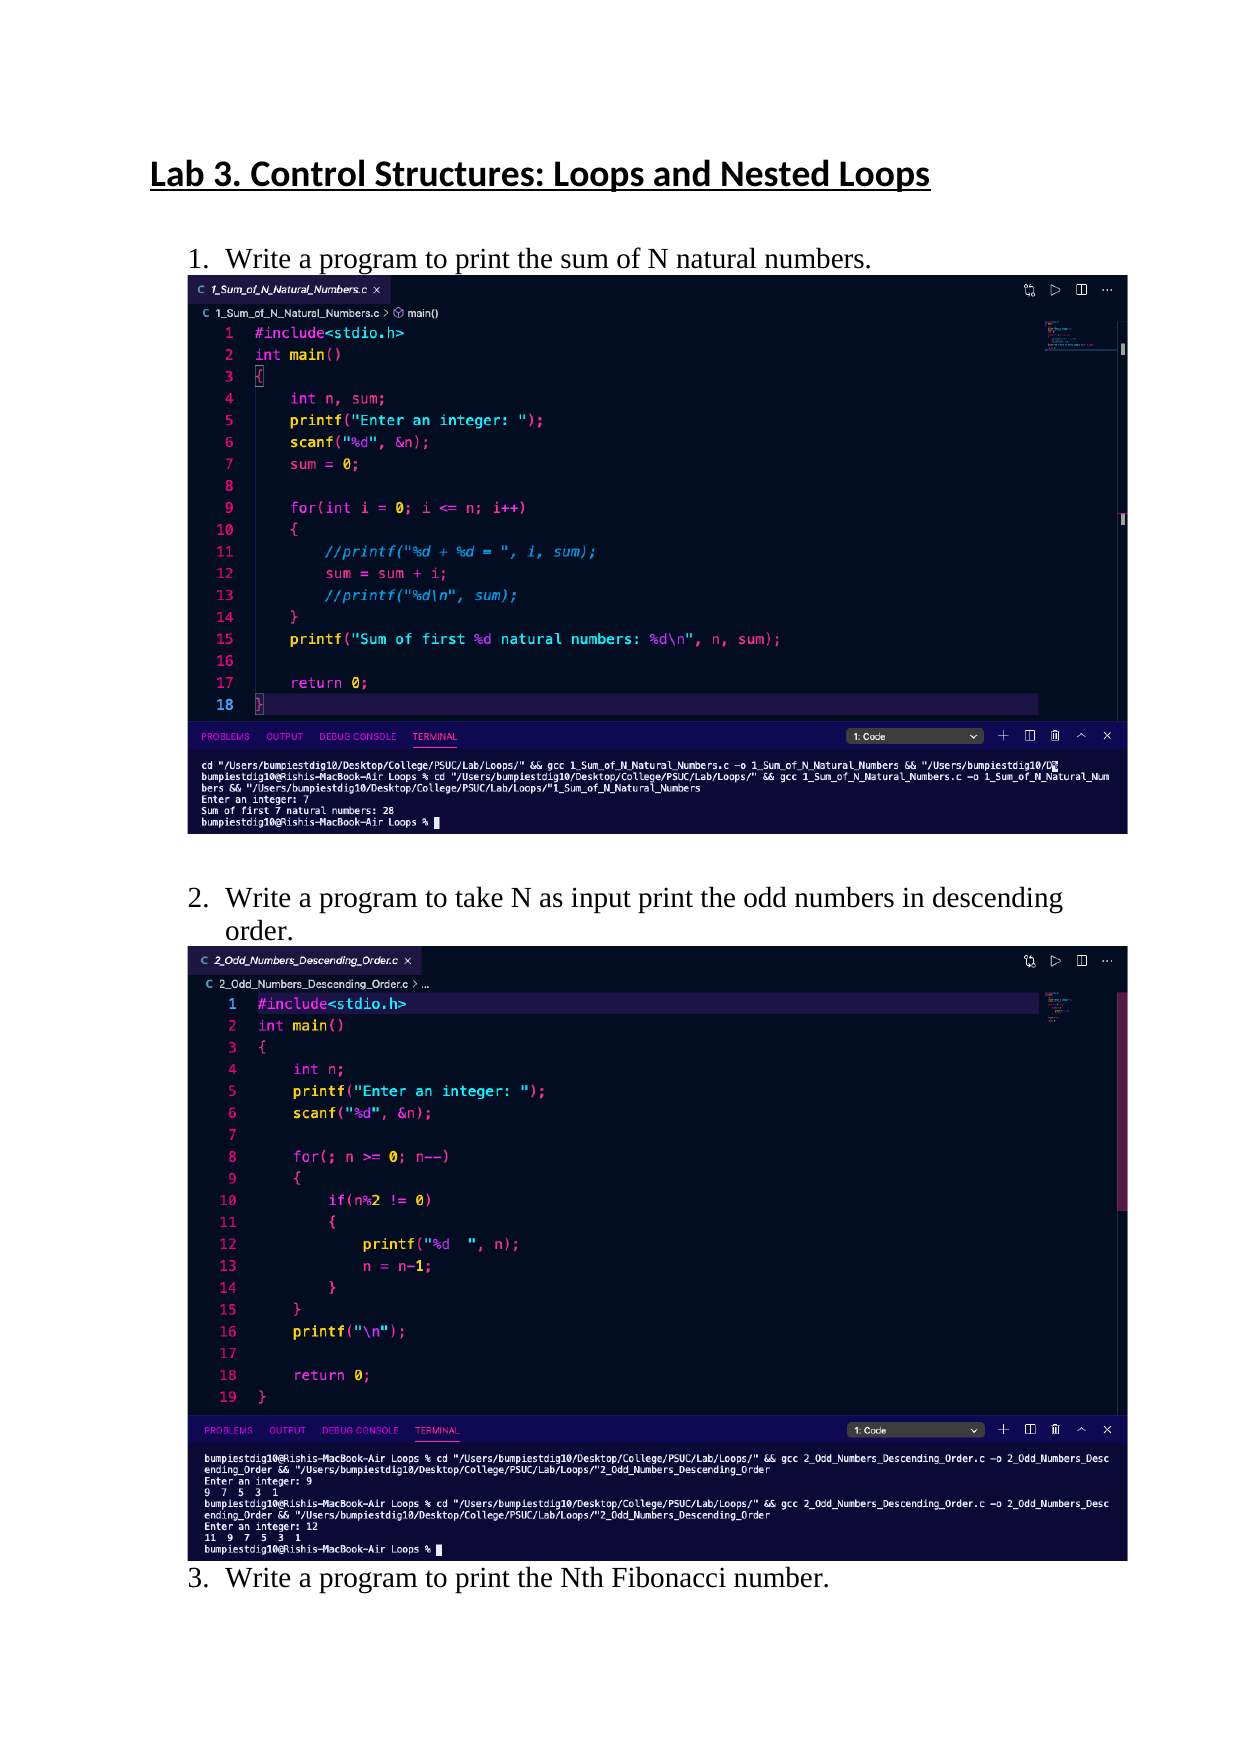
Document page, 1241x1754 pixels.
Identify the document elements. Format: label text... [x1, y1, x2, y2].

picture [187, 946, 1128, 1561]
list Write a program to print the sum of N natural numbers. [187, 242, 1090, 275]
list Write a program to take N as input print the odd numbers in descending order. [187, 880, 1090, 946]
text Lab 3. Control Structures: Loops and Nested Loops [150, 150, 1090, 196]
picture [187, 275, 1128, 834]
list Write a program to print the Nth Fibonacci number. [187, 1561, 1090, 1594]
